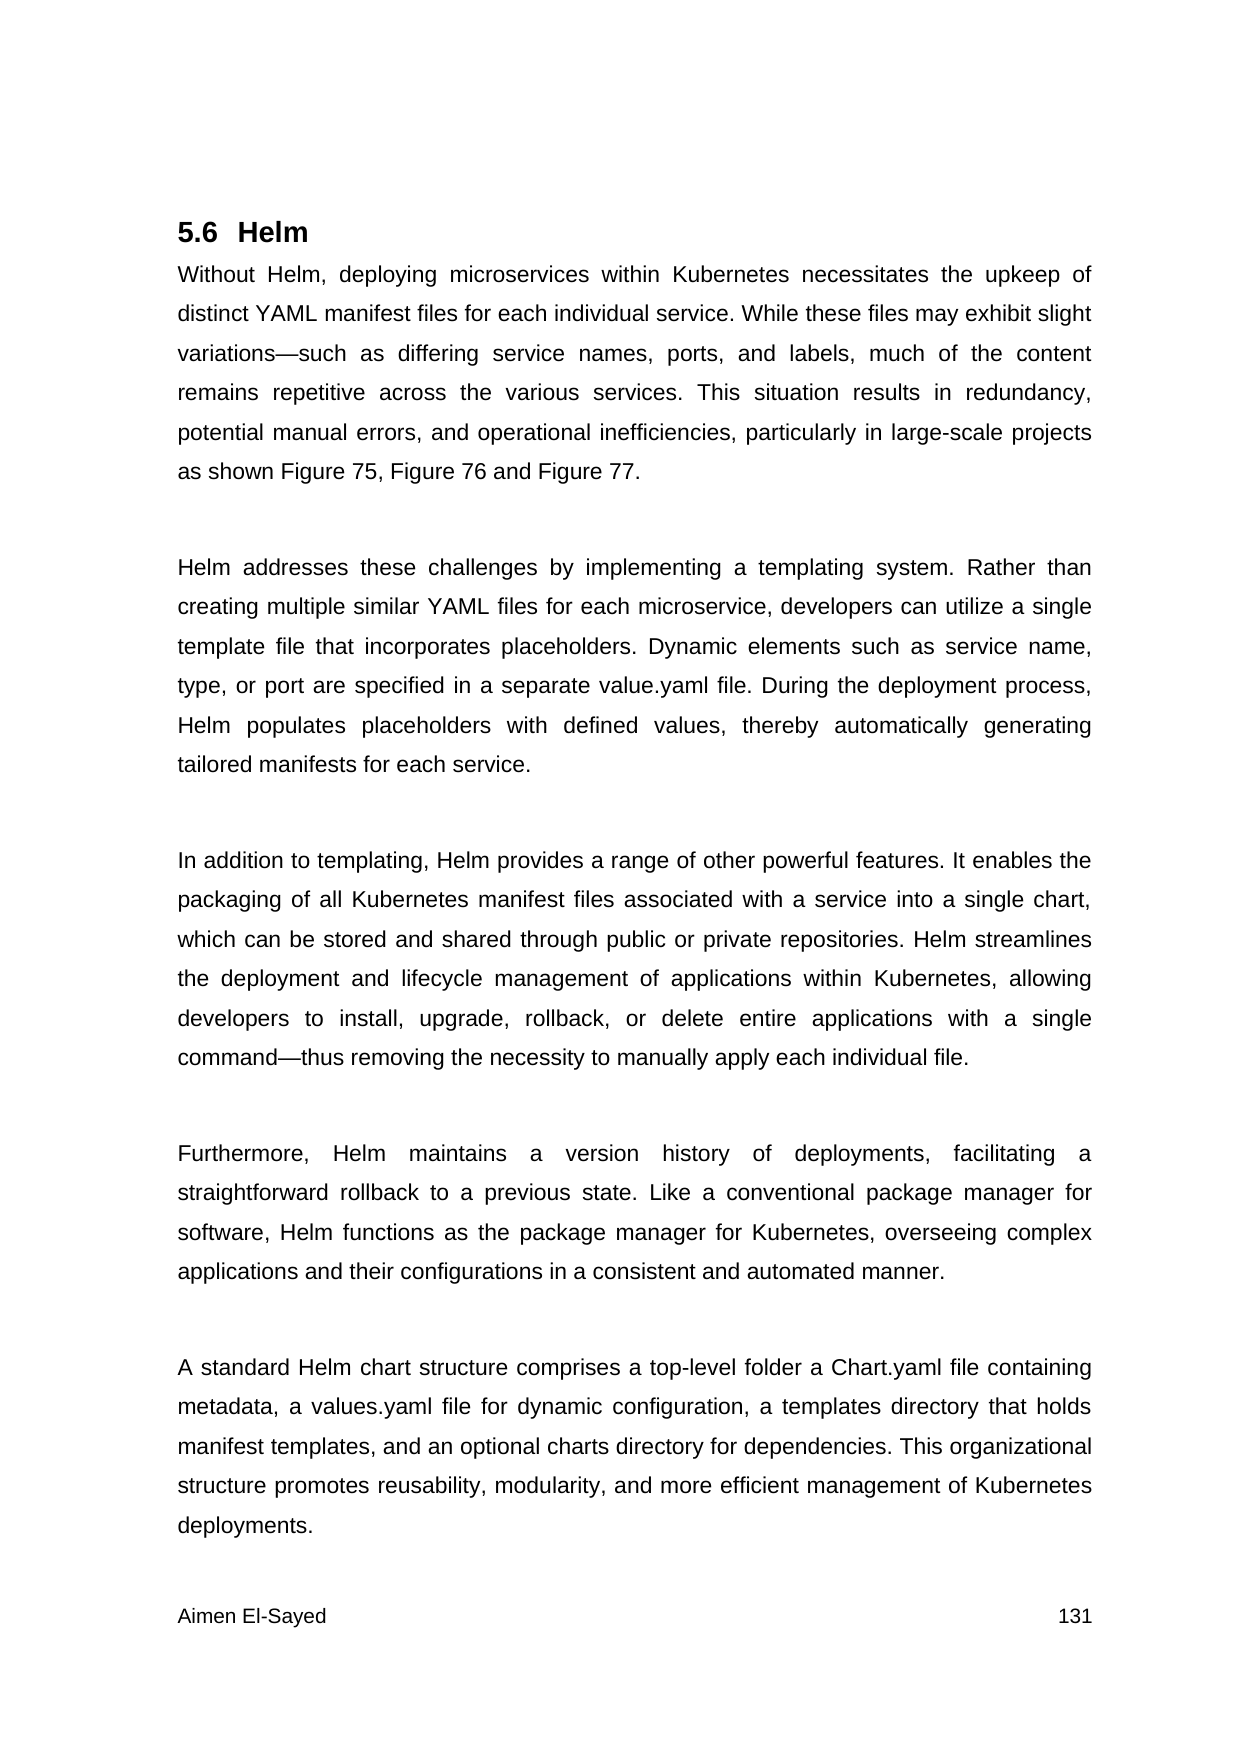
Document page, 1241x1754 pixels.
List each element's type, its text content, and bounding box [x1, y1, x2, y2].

text Without Helm, deploying microservices within Kubernetes necessitates the upkeep of distinct YAML manifest files for each individual service. While these files may exhibit slight variations—such as differing service names, ports, and labels, much of the content remains repetitive across the various services. This situation results in redundancy, potential manual errors, and operational inefficiencies, particularly in large-scale projects as shown Figure 75, Figure 76 and Figure 77. [177, 261, 1092, 484]
text In addition to templating, Helm provides a range of other powerful features. It enables the packaging of all Kubernetes manifest files associated with a service into a single chart, which can be stored and shared through public or private repositories. Helm streamlines the deployment and lifecycle management of applications within Kubernetes, allowing developers to install, upgrade, rollback, or delete entire applications with a single command—thus removing the necessity to manually apply each individual file. [177, 847, 1092, 1071]
subtitle Helm [177, 215, 1092, 248]
text Furthermore, Helm maintains a version history of deployments, facilitating a straightforward rollback to a previous state. Like a conventional package manager for software, Helm functions as the package manager for Kubernetes, overseeing complex applications and their configurations in a consistent and automated manner. [177, 1140, 1092, 1284]
text Helm addresses these challenges by implementing a templating system. Rather than creating multiple similar YAML files for each microservice, developers can utilize a single template file that incorporates placeholders. Dynamic elements such as service name, type, or port are specified in a separate value.yaml file. During the deployment process, Helm populates placeholders with defined values, thereby automatically generating tailored manifests for each service. [177, 554, 1092, 777]
text A standard Helm chart structure comprises a top-level folder a Chart.yaml file containing metadata, a values.yaml file for dynamic configuration, a templates directory that holds manifest templates, and an optional charts directory for dependencies. This organizational structure promotes reusability, modularity, and more efficient management of Kubernetes deployments. [177, 1354, 1092, 1538]
